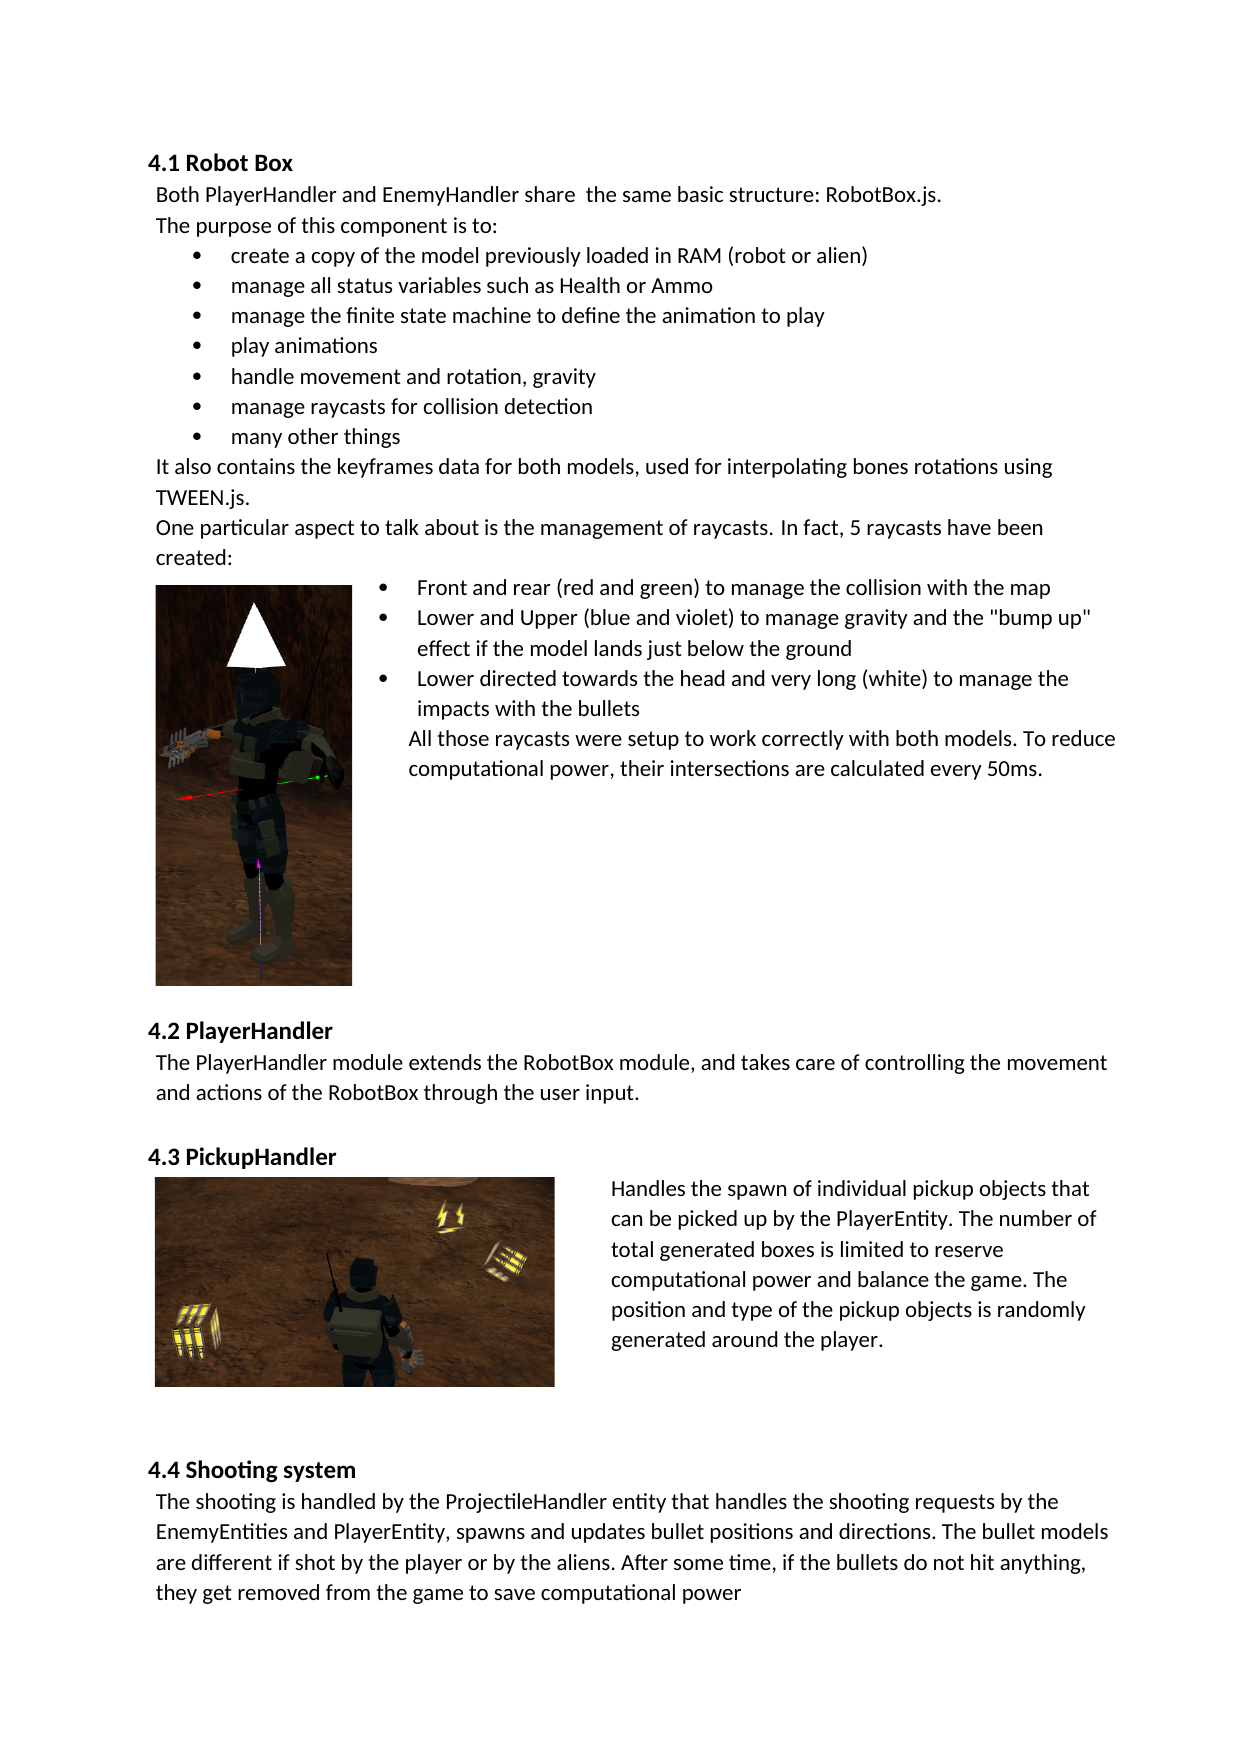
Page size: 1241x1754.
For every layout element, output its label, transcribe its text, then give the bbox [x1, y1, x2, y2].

list All those raycasts were setup to work correctly with both models. To reduce computational power, their intersections are calculated every 50ms. [353, 724, 1122, 782]
list manage raycasts for collision detection [193, 392, 1122, 420]
list create a copy of the model previously loaded in RAM (robot or alien) [193, 241, 1122, 269]
list It also contains the keyframes data for both models, used for interpolating bones rotations using TWEEN.js. [156, 452, 1122, 511]
picture [154, 1177, 555, 1387]
list One particular aspect to talk about is the management of raycasts. In fact, 5 raycasts have been created: [156, 513, 1122, 571]
list Robot Box [148, 148, 1122, 178]
list The shooting is handled by the ProjectileHandler entity that handles the shooting requests by the EnemyEntities and PlayerEntity, spawns and updates bullet positions and directions. The bullet models are different if shot by the player or by the aliens. After some time, if the bullets do not hit anything, they get removed from the game to save computational power [156, 1487, 1122, 1606]
list PickupHandler [148, 1141, 1122, 1172]
list handle movement and rotation, gravity [193, 362, 1122, 390]
picture [155, 585, 353, 986]
list Lower and Upper (blue and violet) to manage gravity and the "bump up" effect if the model lands just below the ground [379, 603, 1122, 662]
list Shooting system [148, 1454, 1122, 1485]
list many other things [193, 422, 1122, 450]
list PlayerHandler [148, 1015, 1122, 1046]
list Lower directed towards the head and very long (white) to manage the impacts with the bullets [379, 664, 1122, 722]
list manage the finite state machine to define the animation to play [193, 301, 1122, 329]
list play animations [193, 332, 1122, 359]
list The PlayerHandler module extends the RobotBox module, and takes care of controlling the movement and actions of the RobotBox through the user input. [156, 1048, 1122, 1106]
list manage all status variables such as Health or Ammo [193, 271, 1122, 299]
list Both PlayerHandler and EnemyHandler share the same basic structure: RobotBox.js. [156, 181, 1122, 208]
list Front and rear (red and green) to manage the collision with the map [379, 573, 1122, 601]
list The purpose of this component is to: [156, 211, 1122, 239]
